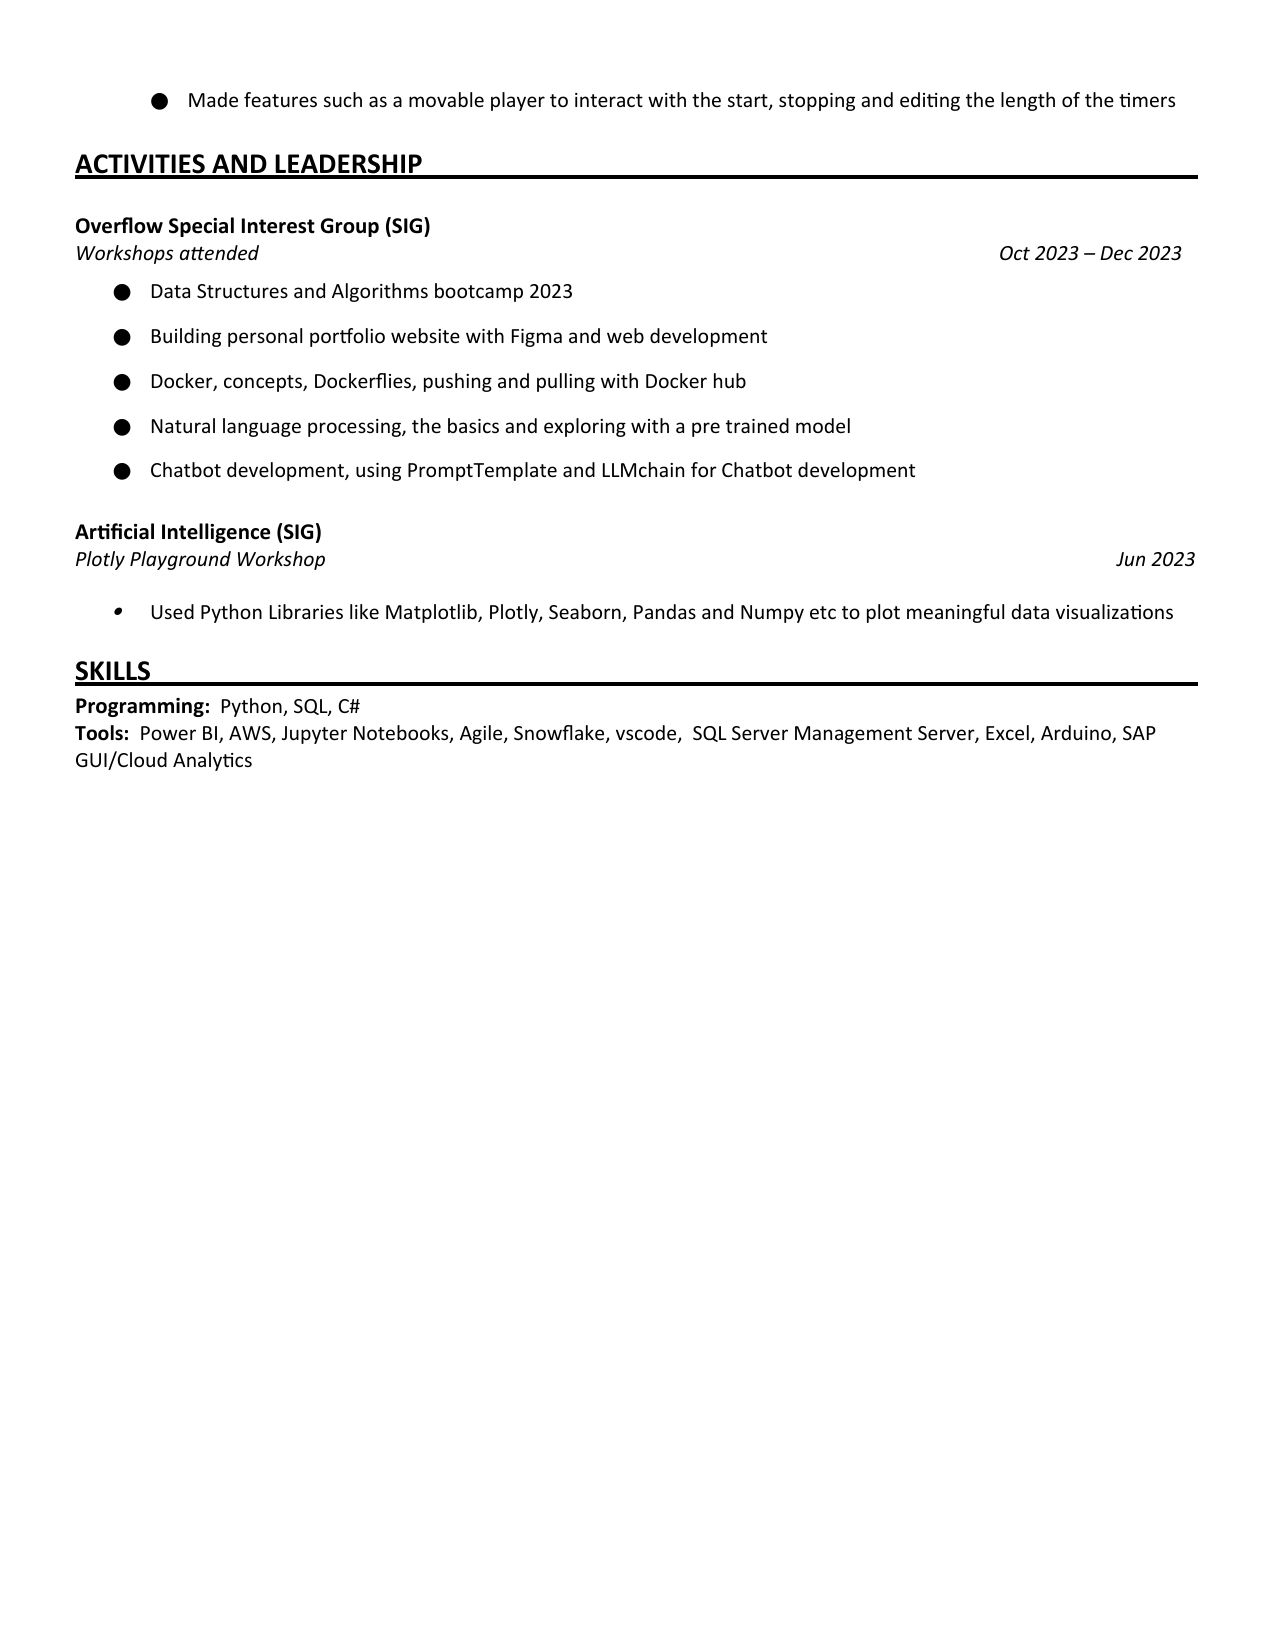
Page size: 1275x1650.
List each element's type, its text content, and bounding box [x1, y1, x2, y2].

list Data Structures and Algorithms bootcamp 2023 [112, 266, 1200, 311]
text SKILLS [75, 652, 1200, 687]
list Natural language processing, the basics and exploring with a pre trained model [112, 401, 1200, 446]
list Used Python Libraries like Matplotlib, Plotly, Seaborn, Pandas and Numpy etc to plot meaningful data visualizations [112, 598, 1200, 625]
text Artificial Intelligence (SIG) [75, 517, 1200, 545]
text Tools: Power BI, AWS, Jupyter Notebooks, Agile, Snowflake, vscode, SQL Server Management Server, Excel, Arduino, SAP GUI/Cloud Analytics [75, 719, 1200, 773]
text Programming: Python, SQL, C# [75, 692, 1200, 719]
list Docker, concepts, Dockerflies, pushing and pulling with Docker hub [112, 356, 1200, 401]
text Overflow Special Interest Group (SIG) [75, 211, 1200, 239]
list Chatbot development, using PromptTemplate and LLMchain for Chatbot development [112, 446, 1200, 490]
list Made features such as a movable player to interact with the start, stopping and editing the length of the timers [150, 75, 1200, 120]
text ACTIVITIES AND LEADERSHIP [75, 145, 1200, 180]
text Workshops attended Oct 2023 – Dec 2023 [75, 239, 1200, 266]
text Plotly Playground Workshop Jun 2023 [75, 545, 1200, 572]
list Building personal portfolio website with Figma and web development [112, 311, 1200, 356]
